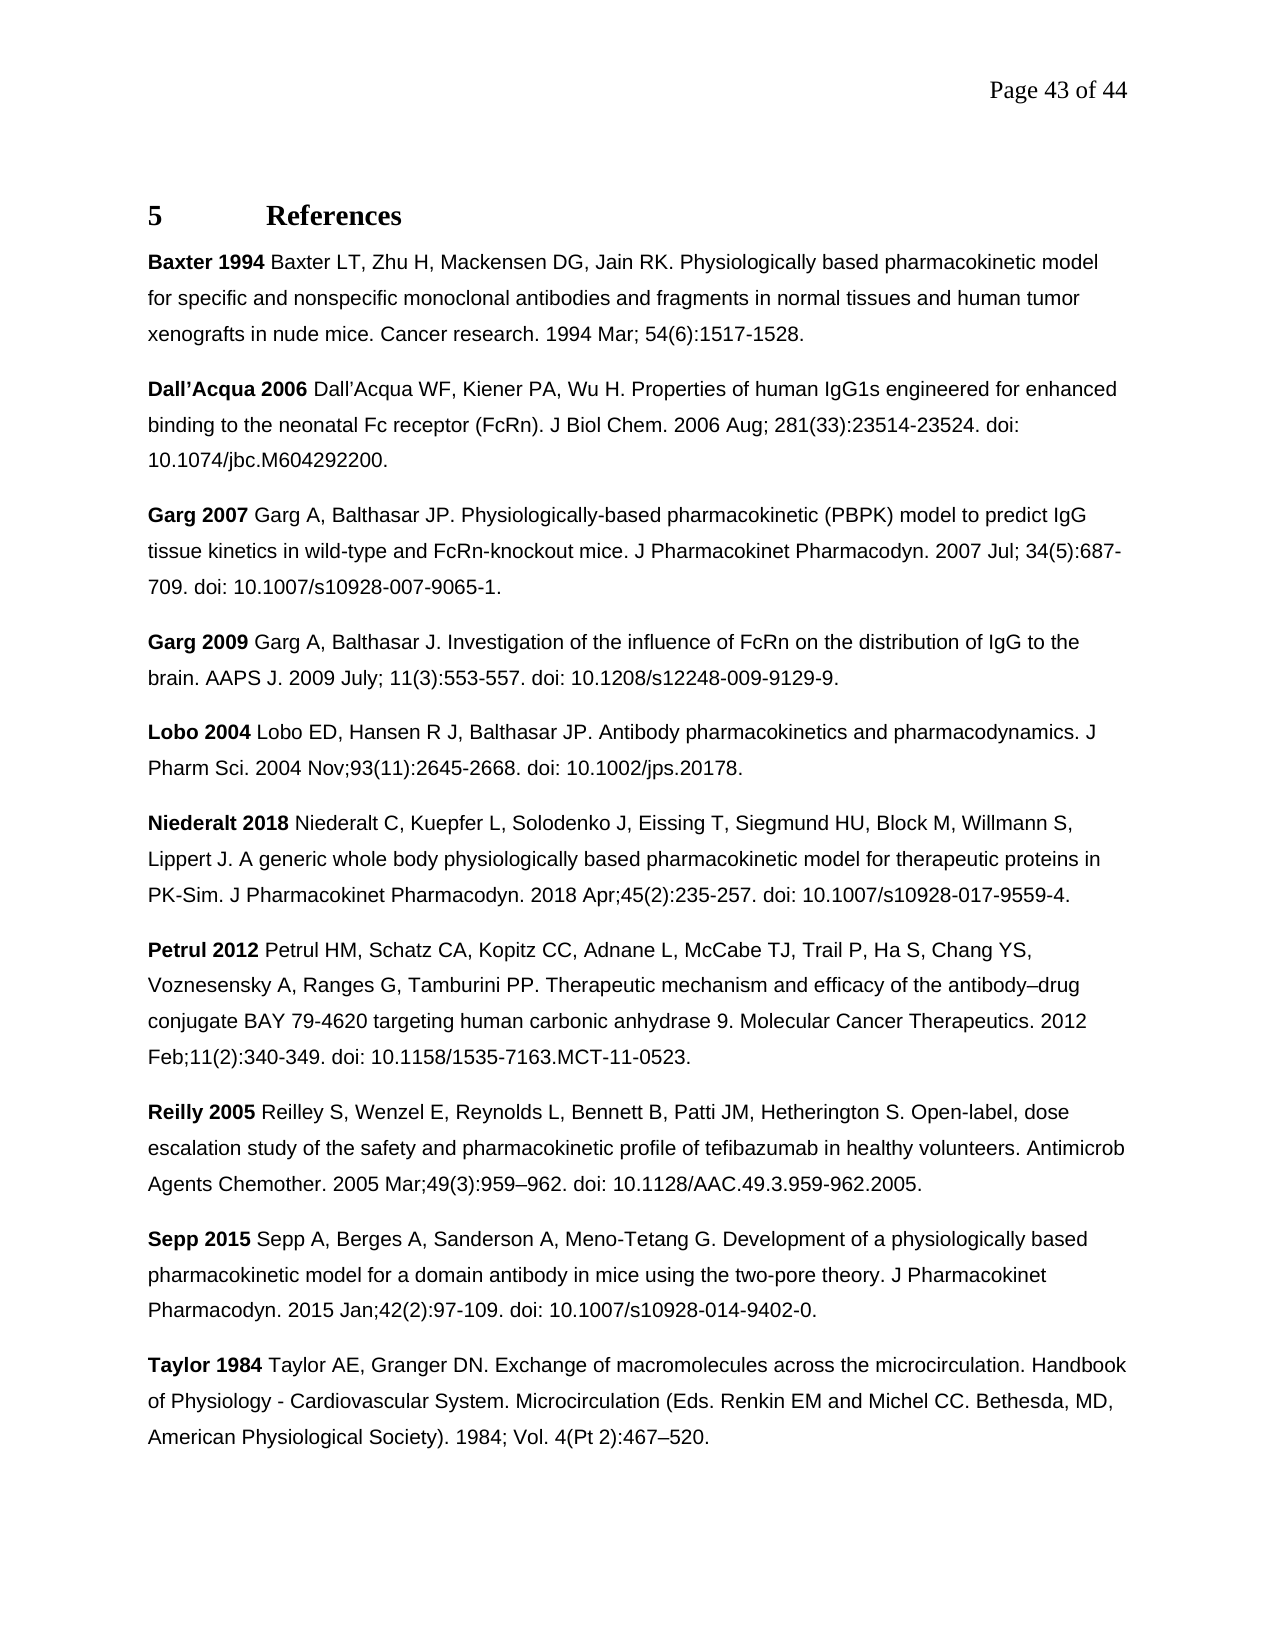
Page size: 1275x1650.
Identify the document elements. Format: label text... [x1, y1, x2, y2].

text Garg 2007 Garg A, Balthasar JP. Physiologically-based pharmacokinetic (PBPK) model to predict IgG tissue kinetics in wild-type and FcRn-knockout mice. J Pharmacokinet Pharmacodyn. 2007 Jul; 34(5):687-709. doi: 10.1007/s10928-007-9065-1. [148, 503, 1127, 599]
subtitle References [148, 198, 1127, 231]
text Garg 2009 Garg A, Balthasar J. Investigation of the influence of FcRn on the distribution of IgG to the brain. AAPS J. 2009 July; 11(3):553-557. doi: 10.1208/s12248-009-9129-9. [148, 629, 1127, 689]
text Lobo 2004 Lobo ED, Hansen R J, Balthasar JP. Antibody pharmacokinetics and pharmacodynamics. J Pharm Sci. 2004 Nov;93(11):2645-2668. doi: 10.1002/jps.20178. [148, 720, 1127, 780]
text Reilly 2005 Reilley S, Wenzel E, Reynolds L, Bennett B, Patti JM, Hetherington S. Open-label, dose escalation study of the safety and pharmacokinetic profile of tefibazumab in healthy volunteers. Antimicrob Agents Chemother. 2005 Mar;49(3):959–962. doi: 10.1128/AAC.49.3.959-962.2005. [148, 1100, 1127, 1196]
text Niederalt 2018 Niederalt C, Kuepfer L, Solodenko J, Eissing T, Siegmund HU, Block M, Willmann S, Lippert J. A generic whole body physiologically based pharmacokinetic model for therapeutic proteins in PK-Sim. J Pharmacokinet Pharmacodyn. 2018 Apr;45(2):235-257. doi: 10.1007/s10928-017-9559-4. [148, 811, 1127, 907]
text Taylor 1984 Taylor AE, Granger DN. Exchange of macromolecules across the microcirculation. Handbook of Physiology - Cardiovascular System. Microcirculation (Eds. Renkin EM and Michel CC. Bethesda, MD, American Physiological Society). 1984; Vol. 4(Pt 2):467–520. [148, 1353, 1127, 1449]
text Baxter 1994 Baxter LT, Zhu H, Mackensen DG, Jain RK. Physiologically based pharmacokinetic model for specific and nonspecific monoclonal antibodies and fragments in normal tissues and human tumor xenografts in nude mice. Cancer research. 1994 Mar; 54(6):1517-1528. [148, 250, 1127, 346]
text Petrul 2012 Petrul HM, Schatz CA, Kopitz CC, Adnane L, McCabe TJ, Trail P, Ha S, Chang YS, Voznesensky A, Ranges G, Tamburini PP. Therapeutic mechanism and efficacy of the antibody–drug conjugate BAY 79-4620 targeting human carbonic anhydrase 9. Molecular Cancer Therapeutics. 2012 Feb;11(2):340-349. doi: 10.1158/1535-7163.MCT-11-0523. [148, 937, 1127, 1069]
text Dall’Acqua 2006 Dall’Acqua WF, Kiener PA, Wu H. Properties of human IgG1s engineered for enhanced binding to the neonatal Fc receptor (FcRn). J Biol Chem. 2006 Aug; 281(33):23514-23524. doi: 10.1074/jbc.M604292200. [148, 376, 1127, 472]
text Sepp 2015 Sepp A, Berges A, Sanderson A, Meno-Tetang G. Development of a physiologically based pharmacokinetic model for a domain antibody in mice using the two-pore theory. J Pharmacokinet Pharmacodyn. 2015 Jan;42(2):97-109. doi: 10.1007/s10928-014-9402-0. [148, 1226, 1127, 1322]
